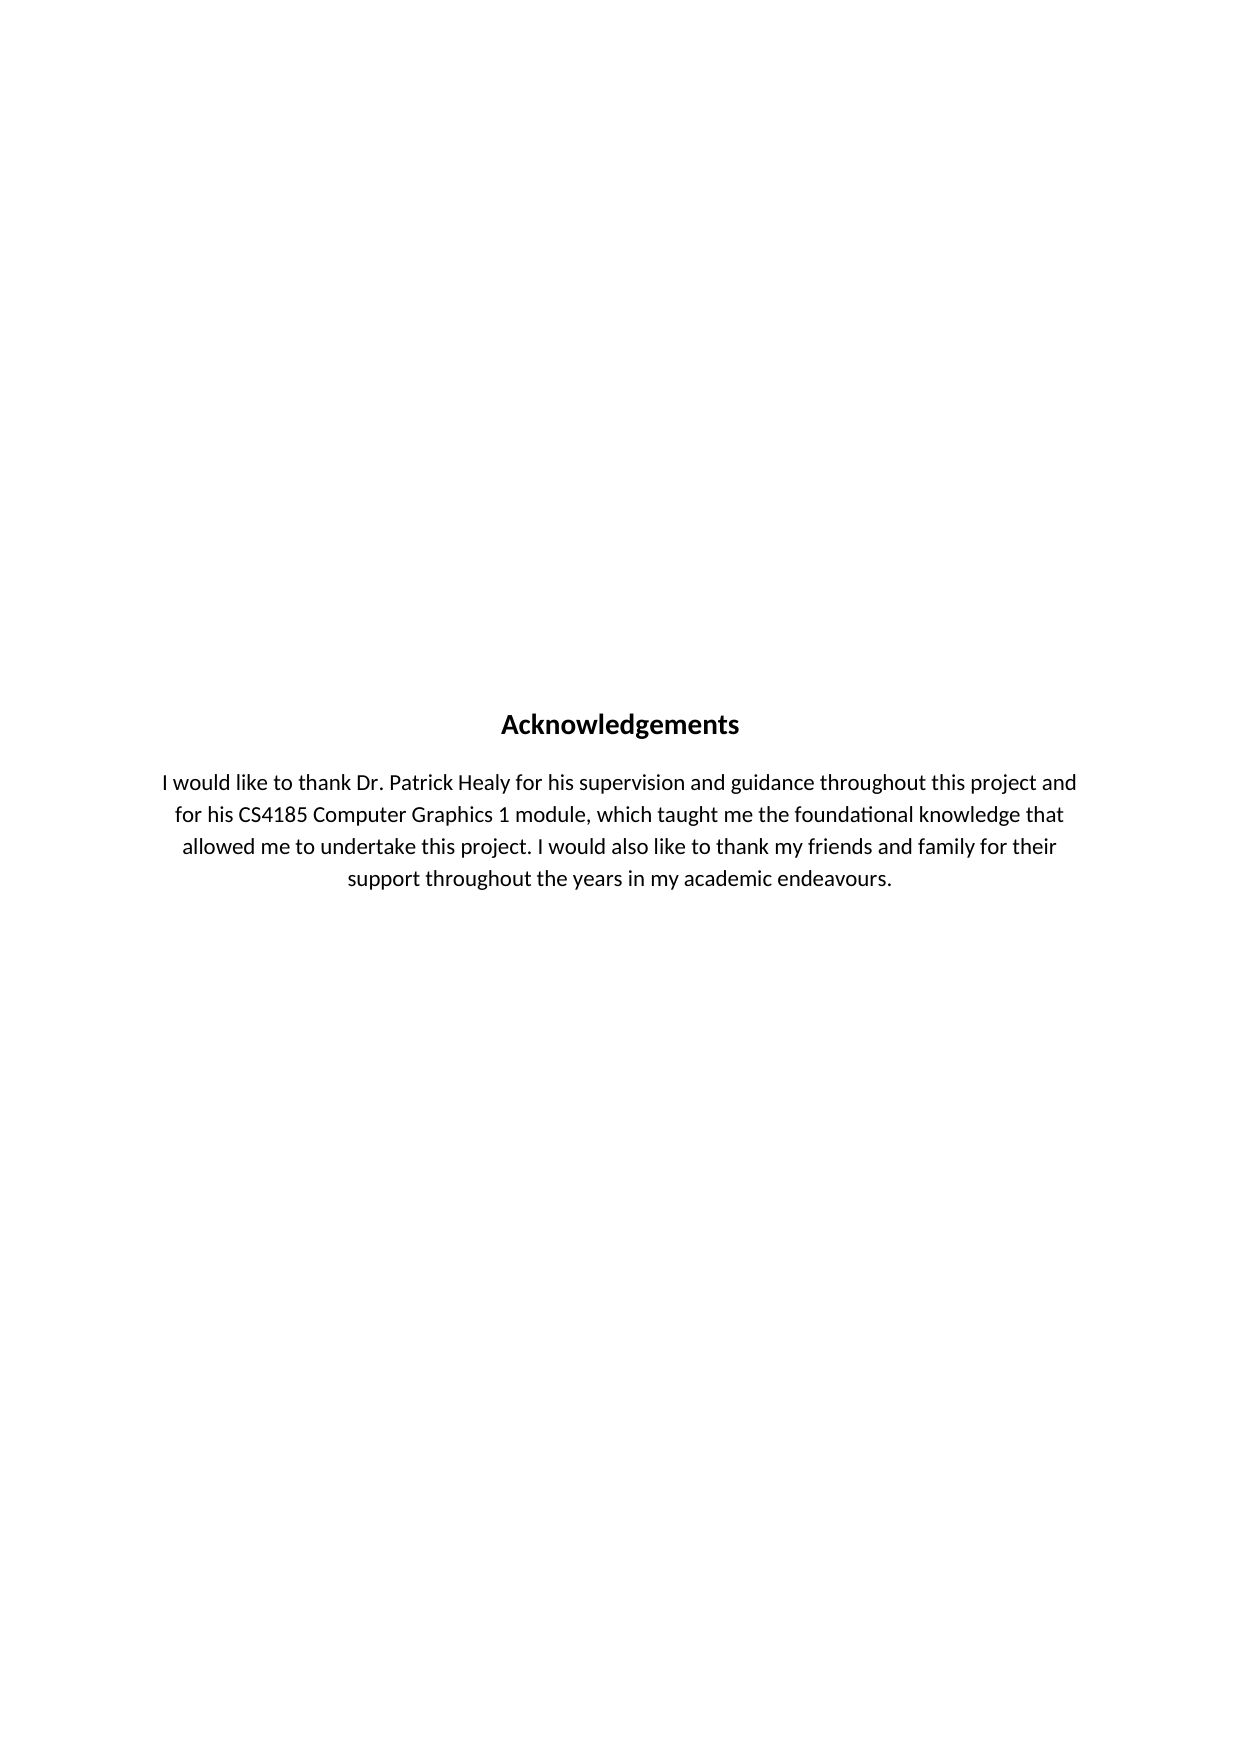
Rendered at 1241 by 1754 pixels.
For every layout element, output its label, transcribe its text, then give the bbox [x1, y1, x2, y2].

text Acknowledgements [150, 706, 1090, 742]
text I would like to thank Dr. Patrick Healy for his supervision and guidance throughout this project and for his CS4185 Computer Graphics 1 module, which taught me the foundational knowledge that allowed me to undertake this project. I would also like to thank my friends and family for their support throughout the years in my academic endeavours. [150, 768, 1090, 892]
